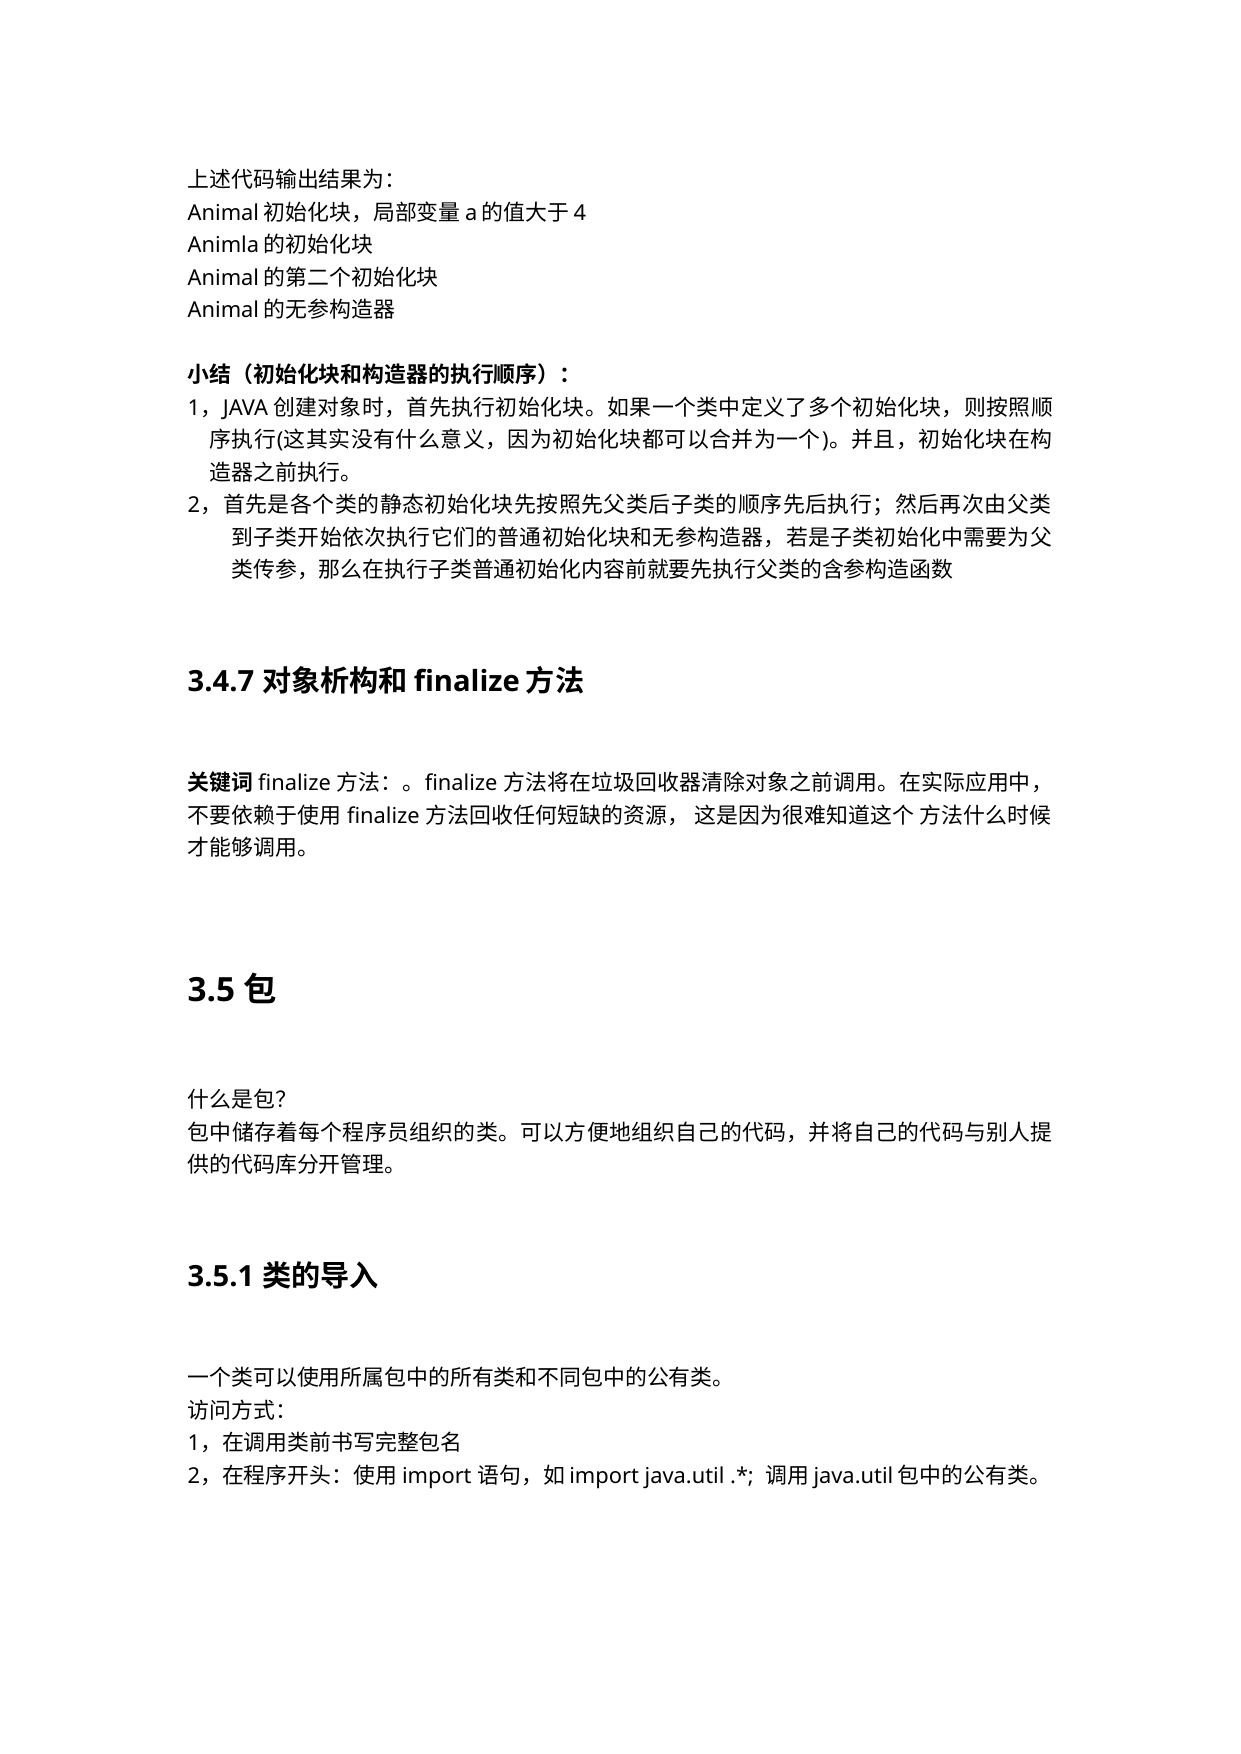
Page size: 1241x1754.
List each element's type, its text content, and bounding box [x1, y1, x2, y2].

text 一个类可以使用所属包中的所有类和不同包中的公有类。 [187, 1360, 1053, 1392]
text 上述代码输出结果为： [187, 162, 1053, 194]
text 包中储存着每个程序员组织的类。可以方便地组织自己的代码，并将自己的代码与别人提供的代码库分开管理。 [187, 1114, 1053, 1179]
subtitle 3.5 包 [187, 954, 1053, 1019]
text 2，在程序开头：使用 import 语句，如import java.util .*; 调用java.util包中的公有类。 [187, 1457, 1053, 1490]
text 2，首先是各个类的静态初始化块先按照先父类后子类的顺序先后执行；然后再次由父类到子类开始依次执行它们的普通初始化块和无参构造器，若是子类初始化中需要为父类传参，那么在执行子类普通初始化内容前就要先执行父类的含参构造函数 [187, 487, 1053, 584]
text 1，JAVA创建对象时，首先执行初始化块。如果一个类中定义了多个初始化块，则按照顺序执行(这其实没有什么意义，因为初始化块都可以合并为一个)。并且，初始化块在构造器之前执行。 [187, 389, 1053, 487]
text 访问方式： [187, 1392, 1053, 1425]
subtitle 3.5.1 类的导入 [187, 1241, 1053, 1306]
text Animal初始化块，局部变量a的值大于4 Animla的初始化块 Animal的第二个初始化块 Animal的无参构造器 [187, 194, 1053, 324]
subtitle 3.4.7 对象析构和finalize方法 [187, 646, 1053, 711]
text 1，在调用类前书写完整包名 [187, 1425, 1053, 1457]
text 小结（初始化块和构造器的执行顺序）： [187, 357, 1053, 389]
text 关键词finalize 方法：。finalize 方法将在垃圾回收器清除对象之前调用。在实际应用中，不要依赖于使用 finalize 方法回收任何短缺的资源， 这是因为很难知道这个 方法什么时候才能够调用。 [187, 765, 1053, 862]
text 什么是包？ [187, 1082, 1053, 1114]
